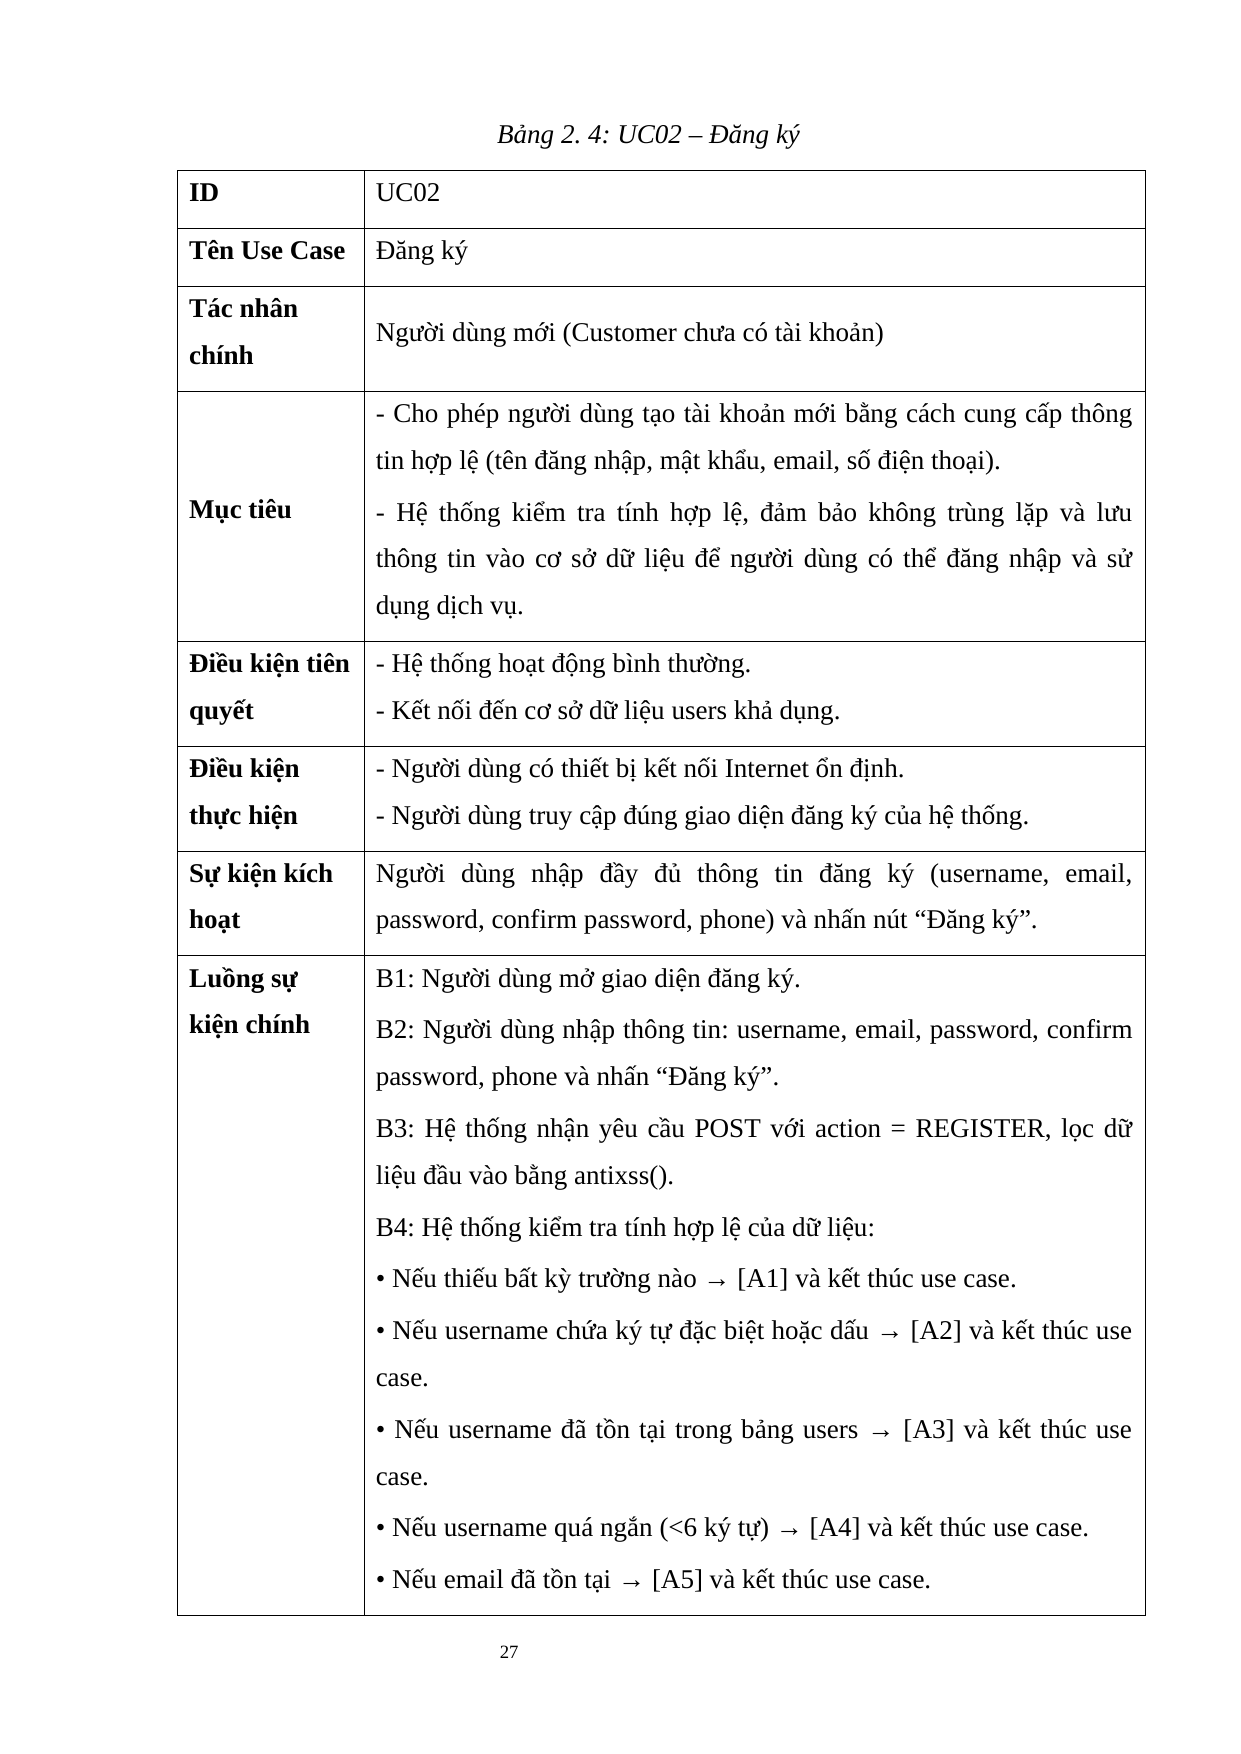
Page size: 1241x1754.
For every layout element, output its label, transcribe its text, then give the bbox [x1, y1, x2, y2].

table_header UC02 [365, 171, 1145, 228]
list Bảng 2. 4: UC02 – Đăng ký [177, 118, 1122, 149]
table_cell Người dùng nhập đầy đủ thông tin đăng ký (username, email, password, confirm password, phone) và nhấn nút “Đăng ký”. [365, 852, 1145, 955]
table_cell Luồng sự kiện chính [178, 956, 364, 1615]
table_cell Mục tiêu [178, 392, 364, 641]
table_cell - Cho phép người dùng tạo tài khoản mới bằng cách cung cấp thông tin hợp lệ (tên đăng nhập, mật khẩu, email, số điện thoại). - Hệ thống kiểm tra tính hợp lệ, đảm bảo không trùng lặp và lưu thông tin vào cơ sở dữ liệu để người dùng có thể đăng nhập và sử dụng dịch vụ. [365, 392, 1145, 641]
table_cell Điều kiện tiên quyết [178, 642, 364, 746]
table_cell Sự kiện kích hoạt [178, 852, 364, 955]
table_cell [365, 956, 1145, 1615]
table_cell - Người dùng có thiết bị kết nối Internet ổn định. - Người dùng truy cập đúng giao diện đăng ký của hệ thống. [365, 747, 1145, 851]
table_cell Tác nhân chính [178, 287, 364, 391]
table_cell Người dùng mới (Customer chưa có tài khoản) [365, 287, 1145, 391]
table_cell Tên Use Case [178, 229, 364, 286]
table_cell - Hệ thống hoạt động bình thường. - Kết nối đến cơ sở dữ liệu users khả dụng. [365, 642, 1145, 746]
table_cell Đăng ký [365, 229, 1145, 286]
table_header ID [178, 171, 364, 228]
table_cell Điều kiện thực hiện [178, 747, 364, 851]
